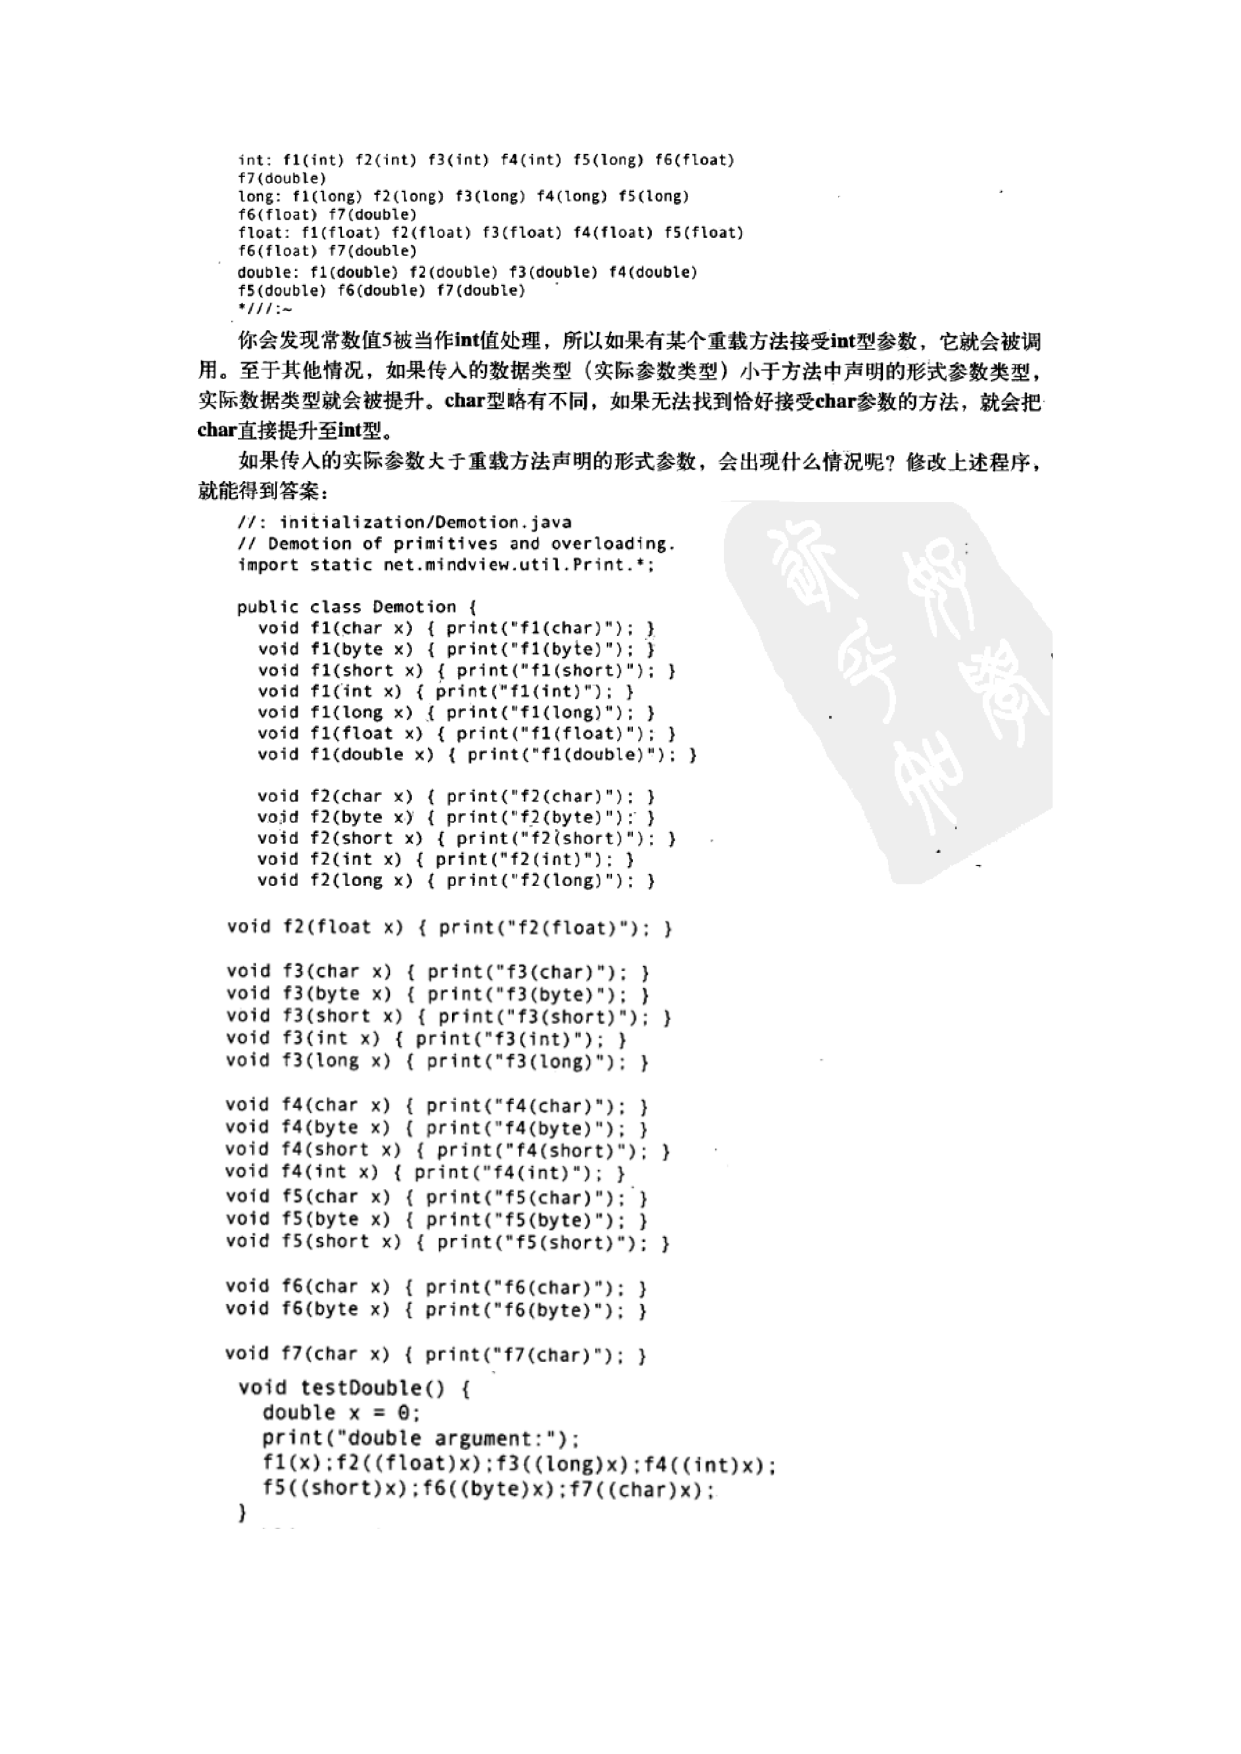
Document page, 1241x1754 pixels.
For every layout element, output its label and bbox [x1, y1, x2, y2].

picture [187, 150, 1053, 1529]
